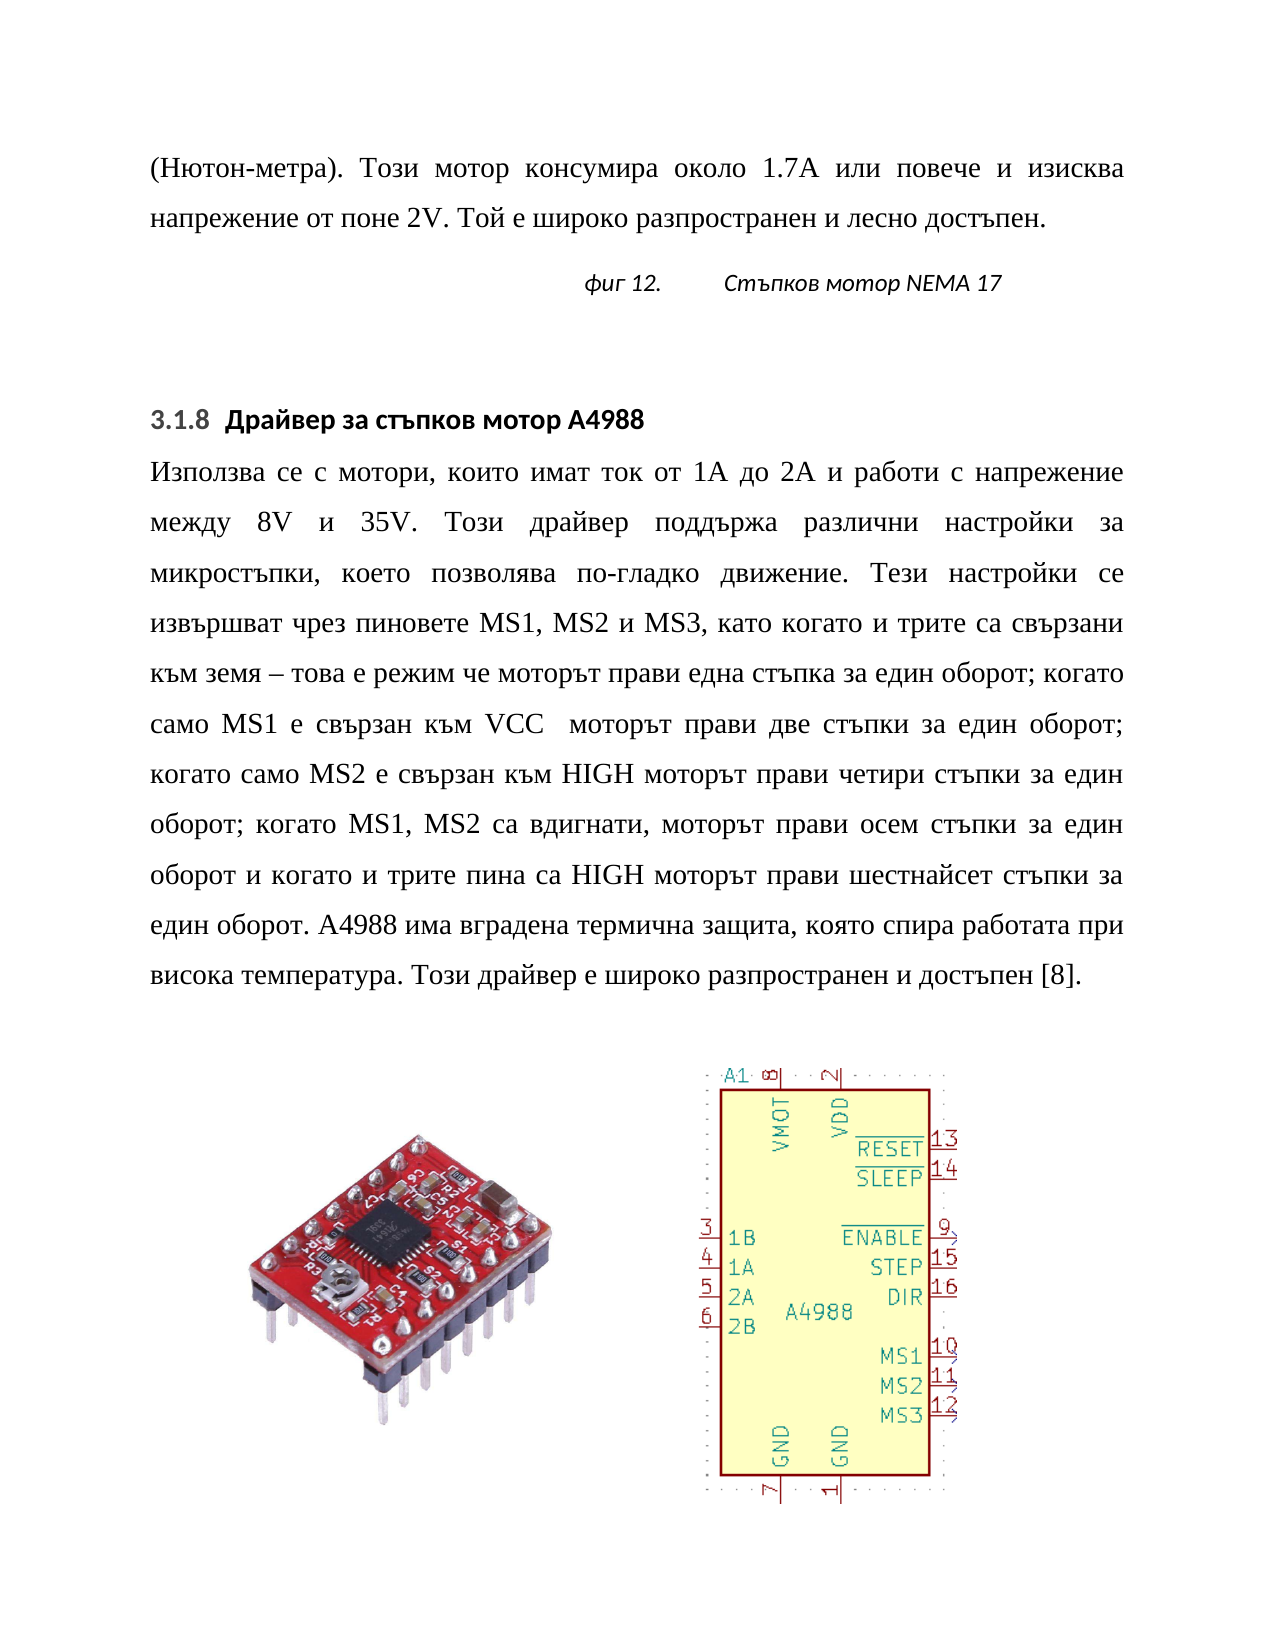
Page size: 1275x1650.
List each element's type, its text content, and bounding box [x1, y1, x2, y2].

text Използва се с мотори, които имат ток от 1A до 2A и работи с напрежение между 8V и 35V. Този драйвер поддържа различни настройки за микростъпки, което позволява по-гладко движение. Тези настройки се извършват чрез пиновете MS1, MS2 и МS3, като когато и трите са свързани към земя – това е режим че моторът прави една стъпка за един оборот; когато само MS1 е свързан към VCC моторът прави две стъпки за един оборот; когато само MS2 е свързан към HIGH моторът прави четири стъпки за един оборот; когато MS1, MS2 са вдигнати, моторът прави осем стъпки за един оборот и когато и трите пина са HIGH моторът прави шестнайсет стъпки за един оборот. А4988 има вградена термична защита, която спира работата при висока температура. Този драйвер е широко разпространен и достъпен [8]. [150, 454, 1125, 991]
subtitle Драйвер за стъпков мотор A4988 [150, 401, 1125, 436]
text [150, 150, 1125, 234]
picture [698, 1068, 957, 1504]
list Стъпков мотор NEMA 17 [460, 267, 1125, 298]
picture [211, 1101, 587, 1473]
